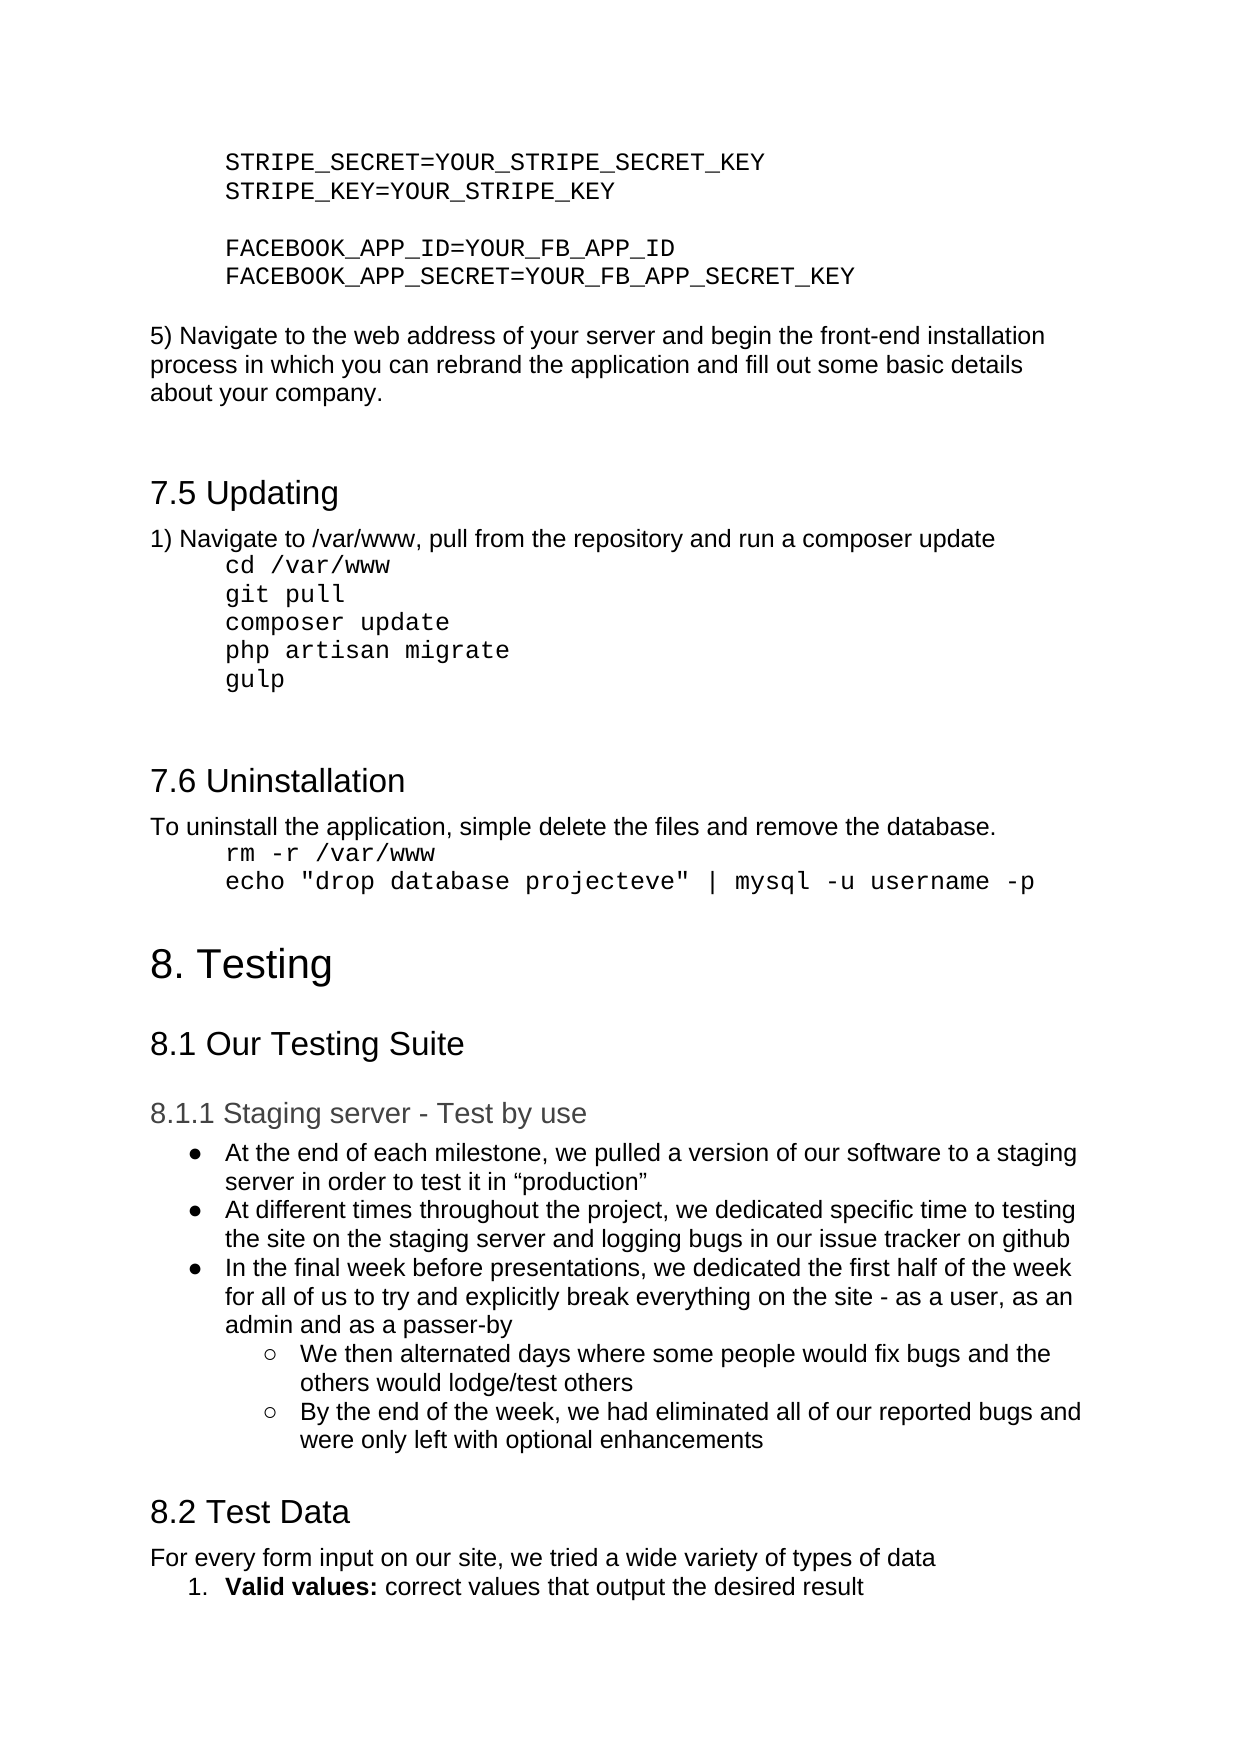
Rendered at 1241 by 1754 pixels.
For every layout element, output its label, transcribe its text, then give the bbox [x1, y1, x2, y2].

text composer update [150, 610, 1090, 638]
text cd /var/www [150, 553, 1090, 581]
subtitle 7.5 Updating [150, 473, 1090, 512]
text For every form input on our site, we tried a wide variety of types of data [150, 1543, 1090, 1571]
subtitle 8.2 Test Data [150, 1492, 1090, 1530]
list In the final week before presentations, we dedicated the first half of the week for all of us to try and explicitly break everything on the site - as a user, as an admin and as a passer-by [187, 1253, 1090, 1339]
text FACEBOOK_APP_SECRET=YOUR_FB_APP_SECRET_KEY [225, 264, 1090, 292]
text rm -r /var/www [150, 841, 1090, 869]
text echo "drop database projecteve" | mysql -u username -p [150, 869, 1090, 897]
text php artisan migrate [150, 638, 1090, 666]
list By the end of the week, we had eliminated all of our reported bugs and were only left with optional enhancements [262, 1397, 1090, 1454]
text STRIPE_SECRET=YOUR_STRIPE_SECRET_KEY [225, 150, 1090, 178]
text FACEBOOK_APP_ID=YOUR_FB_APP_ID [225, 235, 1090, 264]
list We then alternated days where some people would fix bugs and the others would lodge/test others [262, 1339, 1090, 1397]
text git pull [150, 581, 1090, 610]
text STRIPE_KEY=YOUR_STRIPE_KEY [225, 178, 1090, 207]
list At different times throughout the project, we dedicated specific time to testing the site on the staging server and logging bugs in our issue tracker on github [187, 1196, 1090, 1253]
subtitle 7.6 Uninstallation [150, 761, 1090, 799]
subtitle 8.1.1 Staging server - Test by use [150, 1096, 1090, 1130]
text To uninstall the application, simple delete the files and remove the database. [150, 812, 1090, 841]
list At the end of each milestone, we pulled a version of our software to a staging server in order to test it in “production” [187, 1138, 1090, 1196]
list Valid values: correct values that output the desired result [187, 1571, 1090, 1600]
text gulp [150, 666, 1090, 695]
text 5) Navigate to the web address of your server and begin the front-end installation process in which you can rebrand the application and fill out some basic details about your company. [150, 321, 1090, 407]
text 1) Navigate to /var/www, pull from the repository and run a composer update [150, 524, 1090, 553]
subtitle 8.1 Our Testing Suite [150, 1024, 1090, 1063]
subtitle 8. Testing [150, 939, 1090, 987]
